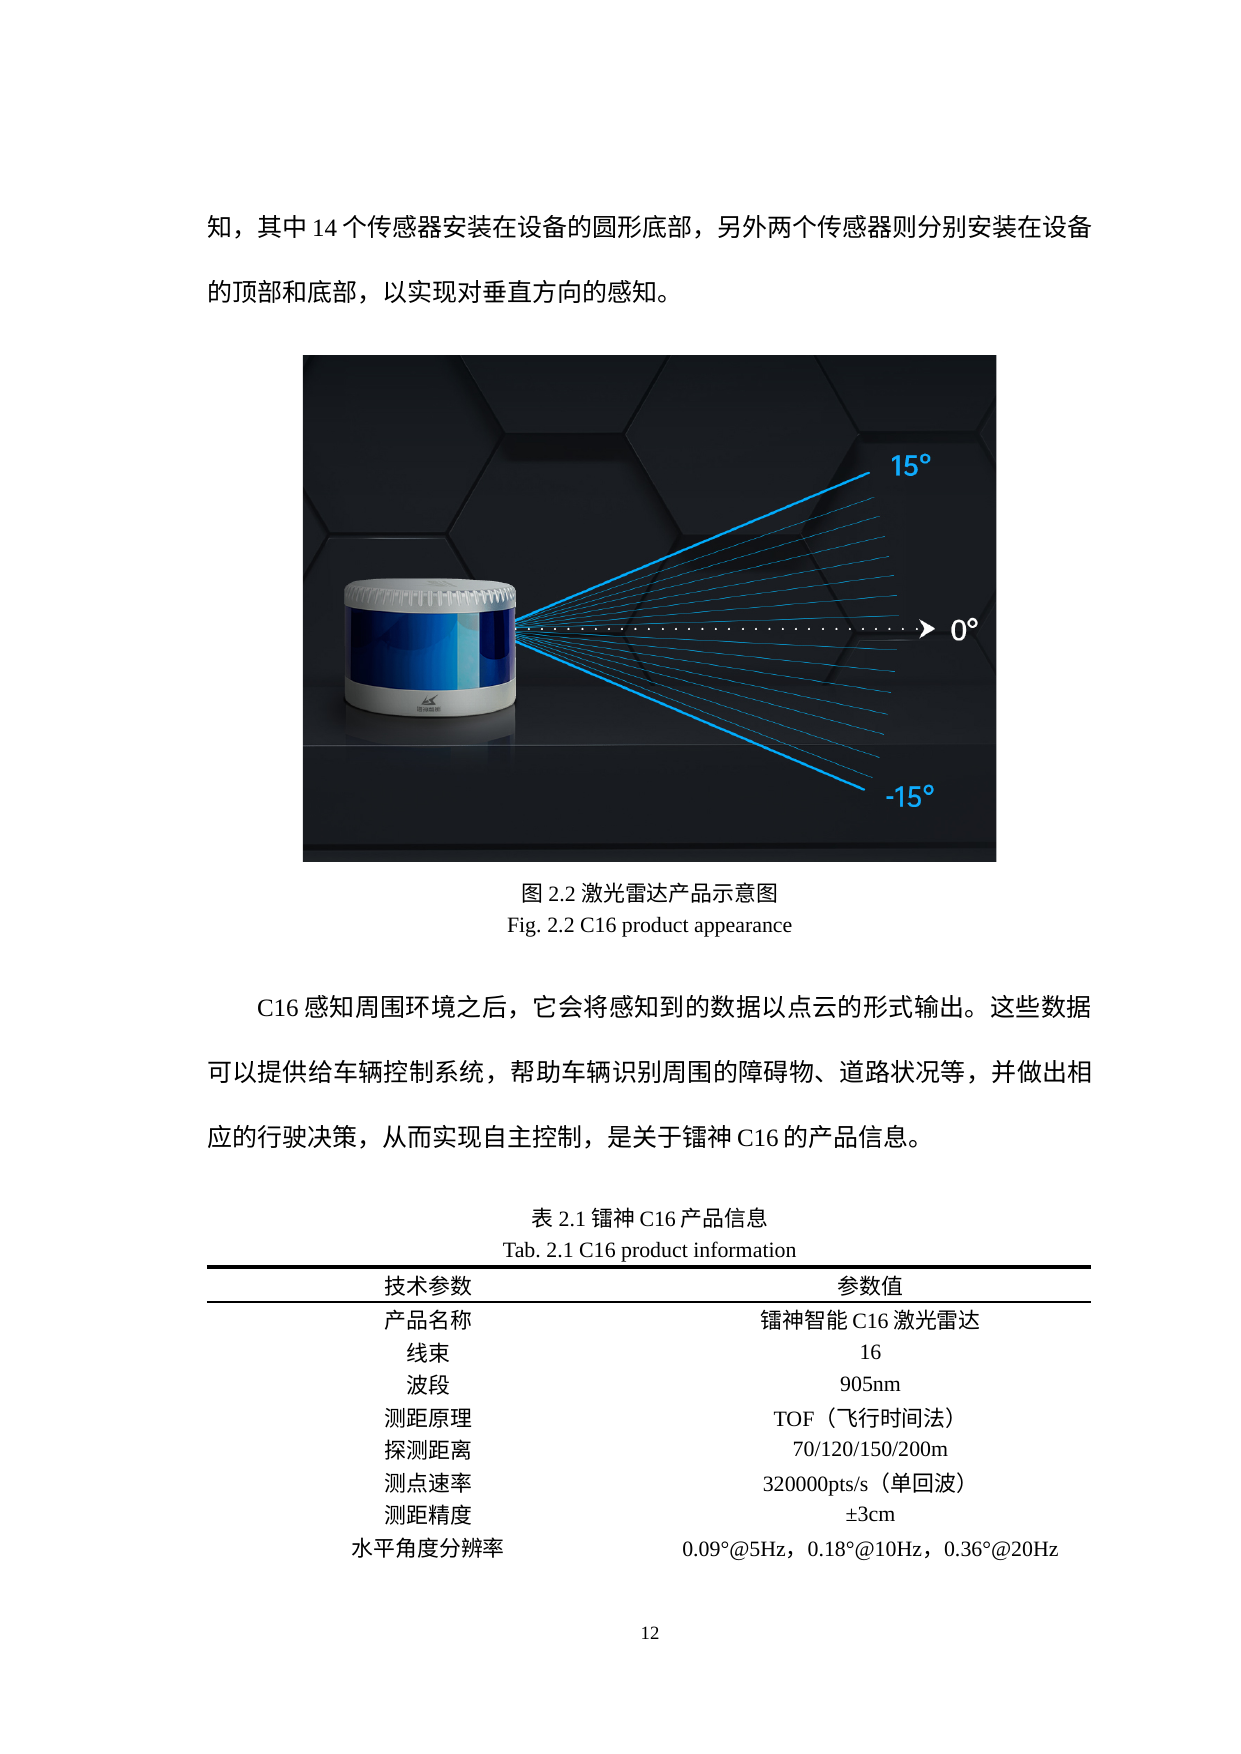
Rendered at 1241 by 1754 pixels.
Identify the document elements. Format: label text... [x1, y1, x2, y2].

text 表 2.1 镭神C16产品信息 [207, 1200, 1092, 1233]
table_header 技术参数 [207, 1269, 649, 1301]
picture [302, 355, 997, 862]
table_cell 产品名称 [207, 1303, 649, 1335]
table_cell 探测距离 [207, 1433, 649, 1465]
table_cell 测距原理 [207, 1400, 649, 1433]
table_header 参数值 [649, 1269, 1091, 1301]
table_cell TOF（飞行时间法） [649, 1400, 1091, 1433]
table_cell 16 [649, 1335, 1091, 1368]
table_cell 镭神智能C16激光雷达 [649, 1303, 1091, 1335]
table_cell 70/120/150/200m [649, 1433, 1091, 1465]
table_cell 0.09°@5Hz，0.18°@10Hz，0.36°@20Hz [649, 1530, 1091, 1563]
table_cell ±3cm [649, 1498, 1091, 1530]
table_cell 水平角度分辨率 [207, 1530, 649, 1563]
text C16感知周围环境之后，它会将感知到的数据以点云的形式输出。这些数据可以提供给车辆控制系统，帮助车辆识别周围的障碍物、道路状况等，并做出相应的行驶决策，从而实现自主控制，是关于镭神C16的产品信息。 [207, 973, 1092, 1168]
table_cell 320000pts/s（单回波） [649, 1465, 1091, 1498]
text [207, 193, 1092, 323]
text Tab. 2.1 C16 product information [207, 1233, 1092, 1265]
table_cell 测距精度 [207, 1498, 649, 1530]
table_cell 线束 [207, 1335, 649, 1368]
table_cell 波段 [207, 1368, 649, 1400]
text Fig. 2.1 C16 product appearance [207, 908, 1092, 940]
table_cell 测点速率 [207, 1465, 649, 1498]
table_cell 905nm [649, 1368, 1091, 1400]
